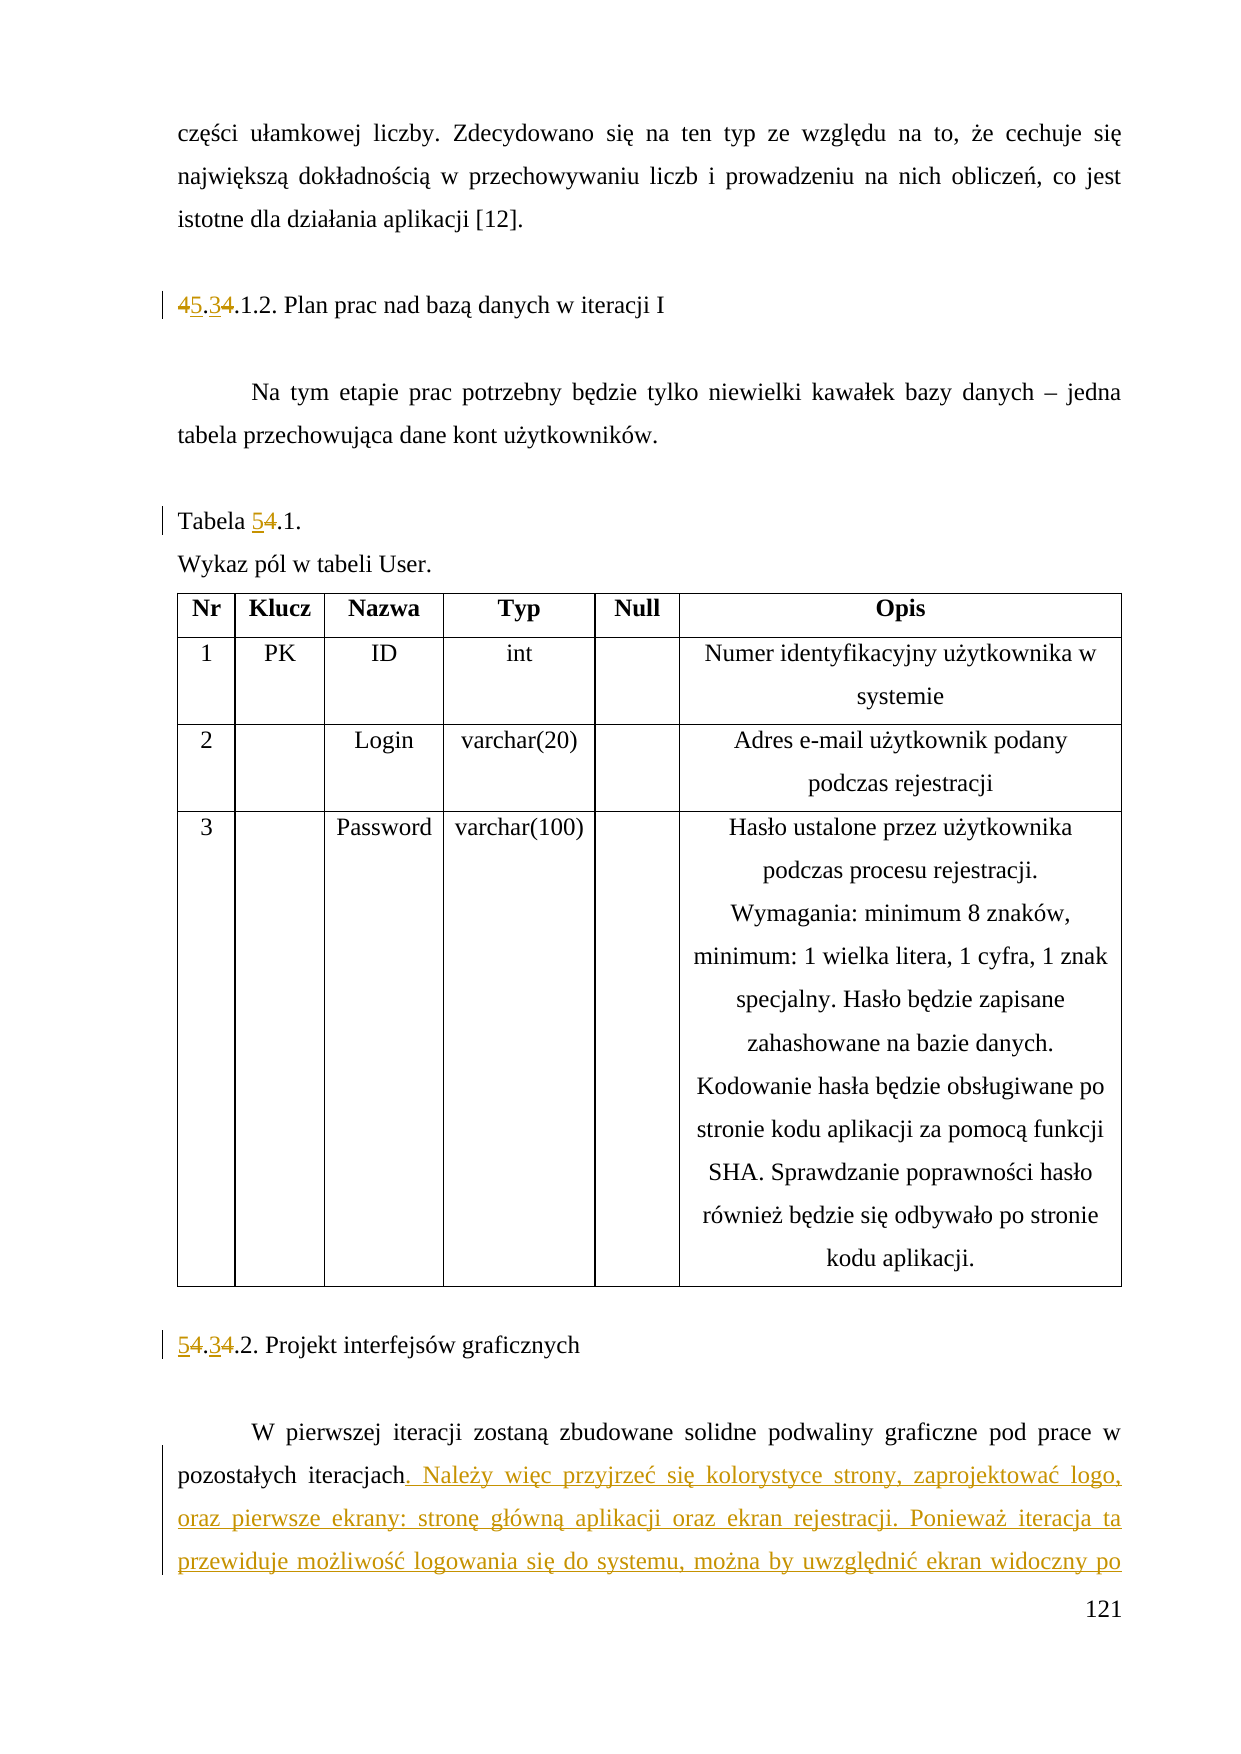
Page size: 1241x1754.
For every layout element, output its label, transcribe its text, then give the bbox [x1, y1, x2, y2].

subtitle ..2. Projekt interfejsów graficznych [177, 1330, 1122, 1359]
text ..1.2. Plan prac nad bazą danych w iteracji I [177, 291, 1122, 319]
table_cell [596, 725, 679, 811]
table_cell varchar(20) [444, 725, 594, 811]
table_cell Login [325, 725, 443, 811]
text Na tym etapie prac potrzebny będzie tylko niewielki kawałek bazy danych – jedna tabela przechowująca dane kont użytkowników. [177, 377, 1122, 449]
table_header Typ [444, 594, 594, 637]
text Tabela .1. [177, 506, 1122, 535]
table_cell Adres e-mail użytkownik podany podczas rejestracji [680, 725, 1121, 811]
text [177, 1417, 1122, 1528]
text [177, 1529, 1122, 1571]
table_cell Password [325, 812, 443, 1286]
table_header Nr [178, 594, 234, 637]
table_cell [236, 725, 324, 811]
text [177, 118, 1122, 233]
table_cell [236, 812, 324, 1286]
table_cell varchar(100) [444, 812, 594, 1286]
table_header Nazwa [325, 594, 443, 637]
table_cell Hasło ustalone przez użytkownika podczas procesu rejestracji. Wymagania: minimum 8 znaków, minimum: 1 wielka litera, 1 cyfra, 1 znak specjalny. Hasło będzie zapisane zahashowane na bazie danych. Kodowanie hasła będzie obsługiwane po stronie kodu aplikacji za pomocą funkcji SHA. Sprawdzanie poprawności hasło również będzie się odbywało po stronie kodu aplikacji. [680, 812, 1121, 1286]
table_cell [596, 638, 679, 724]
table_header Opis [680, 594, 1121, 637]
table_cell int [444, 638, 594, 724]
table_header Klucz [236, 594, 324, 637]
table_header Null [596, 594, 679, 637]
table_cell 1 [178, 638, 234, 724]
table_cell Numer identyfikacyjny użytkownika w systemie [680, 638, 1121, 724]
table_cell 3 [178, 812, 234, 1286]
table_cell PK [236, 638, 324, 724]
table_cell [596, 812, 679, 1286]
table_cell ID [325, 638, 443, 724]
table_cell 2 [178, 725, 234, 811]
text Wykaz pól w tabeli User. [177, 549, 1122, 578]
